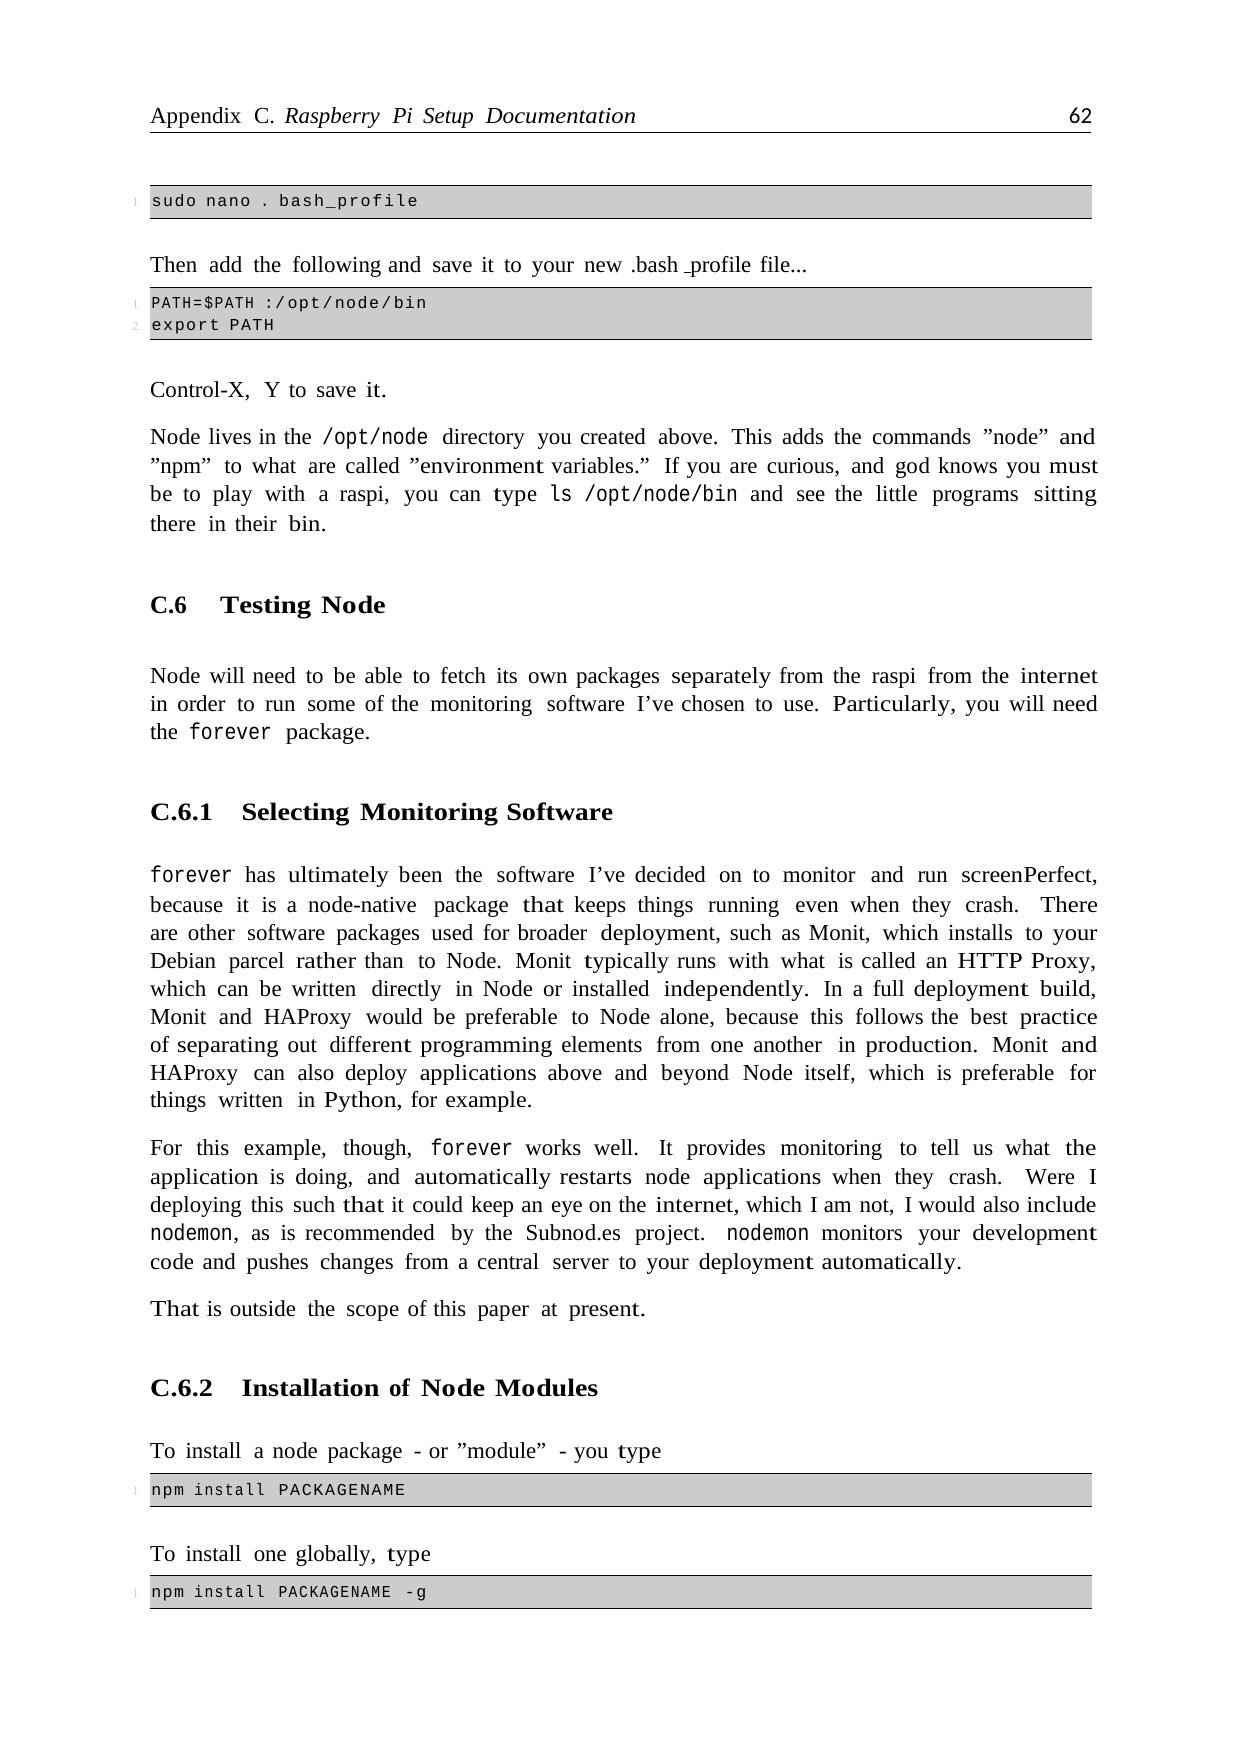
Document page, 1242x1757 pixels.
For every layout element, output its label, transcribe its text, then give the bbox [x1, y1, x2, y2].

text 2 export PATH [132, 317, 1106, 336]
text 1 PATH=$PATH :/opt/node/bin [132, 295, 1106, 314]
text Control-X, Y to save it. [150, 376, 392, 402]
text To install a node package - or ”module” - you type [150, 1437, 663, 1464]
text 1 sudo nano . bash_profile [132, 193, 1106, 212]
text Then add the following and save it to your new .bash profile file... [150, 251, 1106, 278]
text For this example, though, forever works well. It provides monitoring to tell us what the application is doing, and automatically restarts node applications when they crash. Were I deploying this such that it could keep an eye on the internet, which I am not, I would also include nodemon, as is recommended by the Subnod.es project. nodemon monitors your development code and pushes changes from a central server to your deployment automatically. [150, 1134, 1098, 1274]
text Node lives in the /opt/node directory you created above. This adds the commands ”node” and [150, 423, 1097, 451]
text 1 npm install PACKAGENAME -g [132, 1583, 1106, 1602]
text C.6 Testing Node [150, 590, 390, 618]
text C.6.1 Selecting Monitoring Software [150, 797, 619, 826]
text C.6.2 Installation of Node Modules [150, 1373, 607, 1402]
text Node will need to be able to fetch its own packages separately from the raspi from the internet in order to run some of the monitoring software I’ve chosen to use. Particularly, you will need the forever package. [150, 662, 1098, 746]
text To install one globally, type [150, 1540, 1106, 1566]
text forever has ultimately been the software I’ve decided on to monitor and run screenPerfect, because it is a node-native package that keeps things running even when they crash. There are other software packages used for broader deployment, such as Monit, which installs to your Debian parcel rather than to Node. Monit typically runs with what is called an HTTP Proxy, which can be written directly in Node or installed independently. In a full deployment build, Monit and HAProxy would be preferable to Node alone, because this follows the best practice of separating out different programming elements from one another in production. Monit and HAProxy can also deploy applications above and beyond Node itself, which is preferable for things written in Python, for example. [150, 861, 1098, 1113]
text 1 npm install PACKAGENAME [132, 1481, 1106, 1500]
text That is outside the scope of this paper at present. [150, 1295, 654, 1322]
text ”npm” to what are called ”environment variables.” If you are curious, and god knows you must be to play with a raspi, you can type ls /opt/node/bin and see the little programs sitting there in their bin. [150, 452, 1098, 536]
